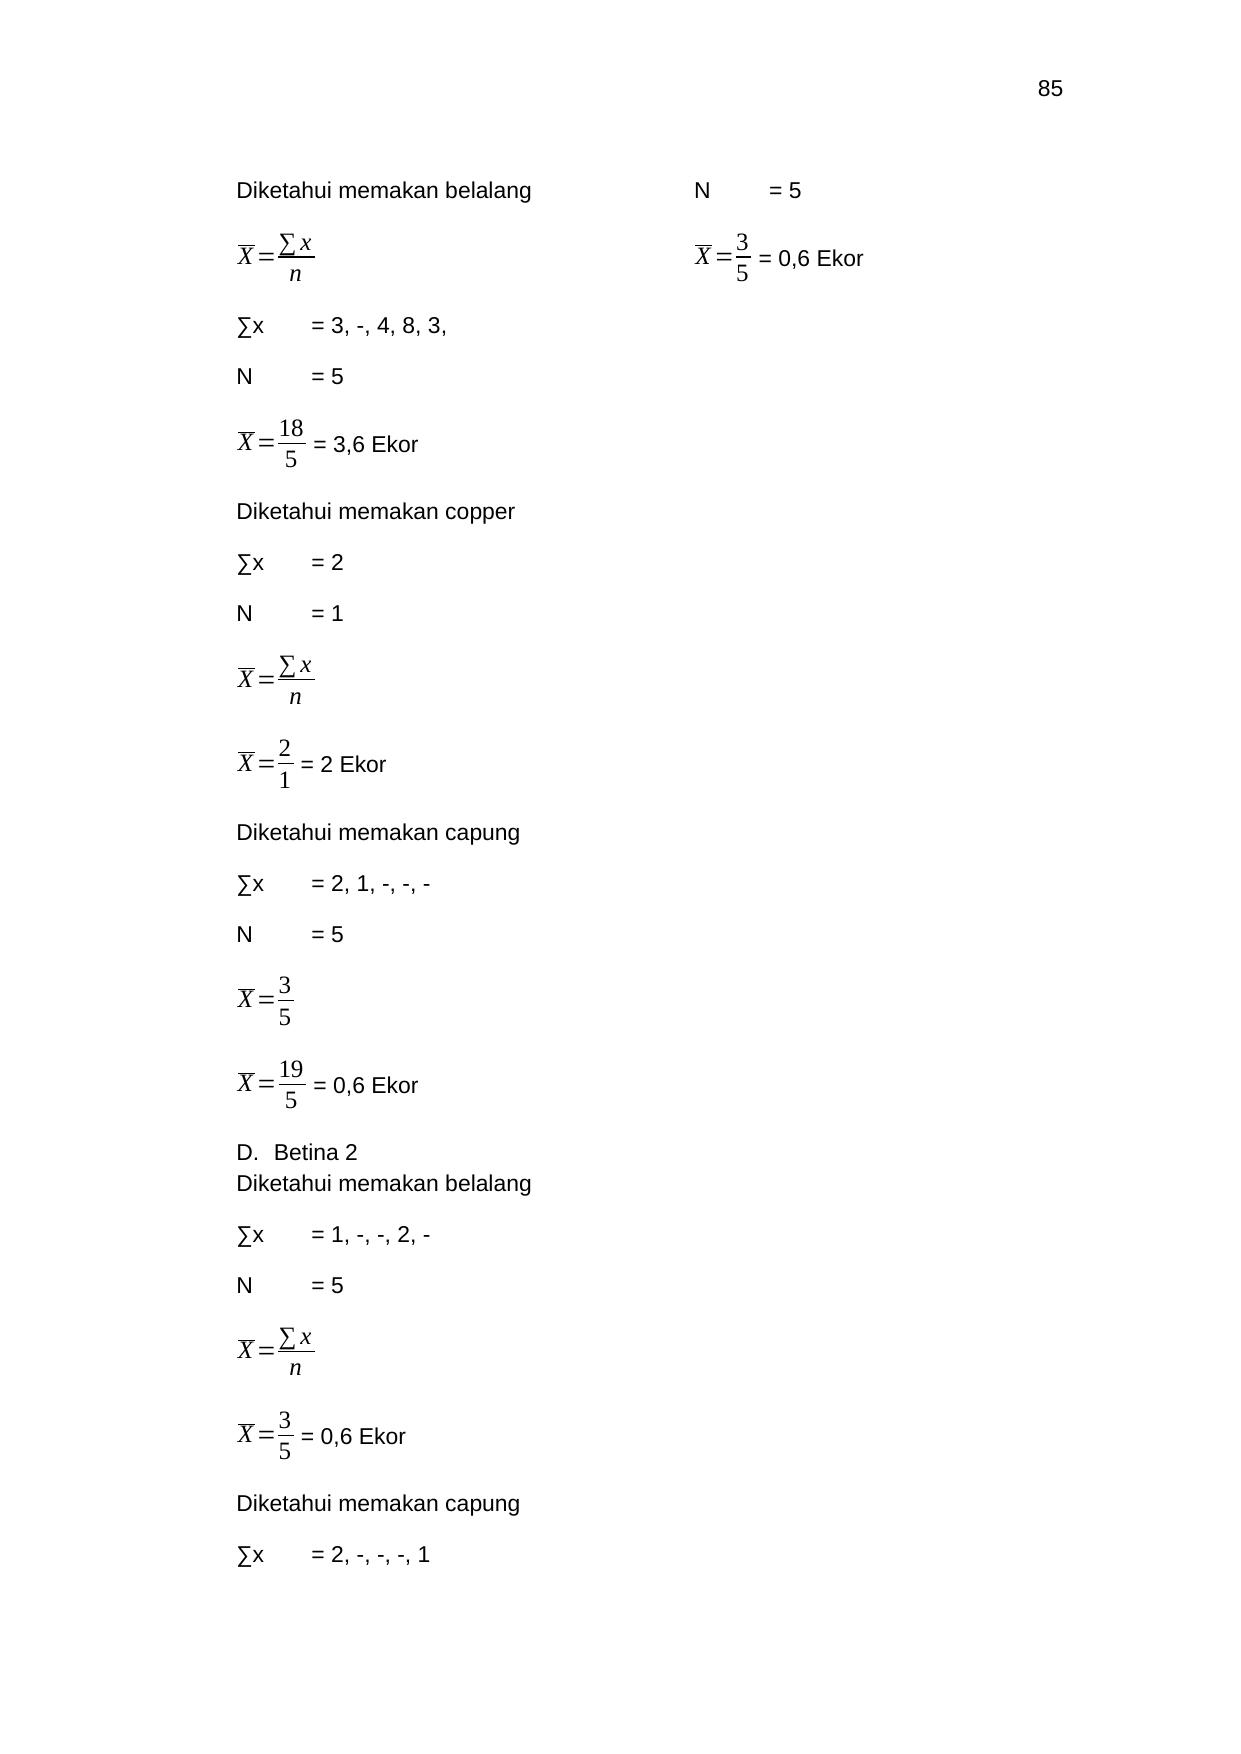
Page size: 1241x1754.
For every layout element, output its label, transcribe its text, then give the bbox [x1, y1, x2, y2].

text Diketahui memakan capung [236, 1490, 605, 1517]
text N = 5 [236, 363, 605, 389]
text ∑x = 2 [236, 549, 605, 575]
text N = 1 [236, 600, 605, 626]
list Betina 2 [236, 1139, 605, 1166]
text = 2 Ekor [236, 735, 605, 794]
text = 0,6 Ekor [236, 1407, 605, 1466]
text Diketahui memakan belalang [236, 1169, 605, 1196]
text Diketahui memakan belalang [236, 177, 605, 203]
text = 0,6 Ekor [236, 1056, 605, 1115]
text ∑x = 2, -, -, -, 1 [236, 1541, 605, 1568]
text ∑x = 1, -, -, 2, - [236, 1221, 605, 1247]
text N = 5 [236, 1272, 605, 1298]
text = 3,6 Ekor [236, 414, 605, 473]
text N = 5 [694, 177, 1063, 203]
text Diketahui memakan copper [236, 498, 605, 524]
text Diketahui memakan capung [236, 819, 605, 845]
text ∑x = 3, -, 4, 8, 3, [236, 312, 605, 338]
text ∑x = 2, 1, -, -, - [236, 870, 605, 896]
text N = 5 [236, 921, 605, 947]
text = 0,6 Ekor [694, 228, 1063, 287]
